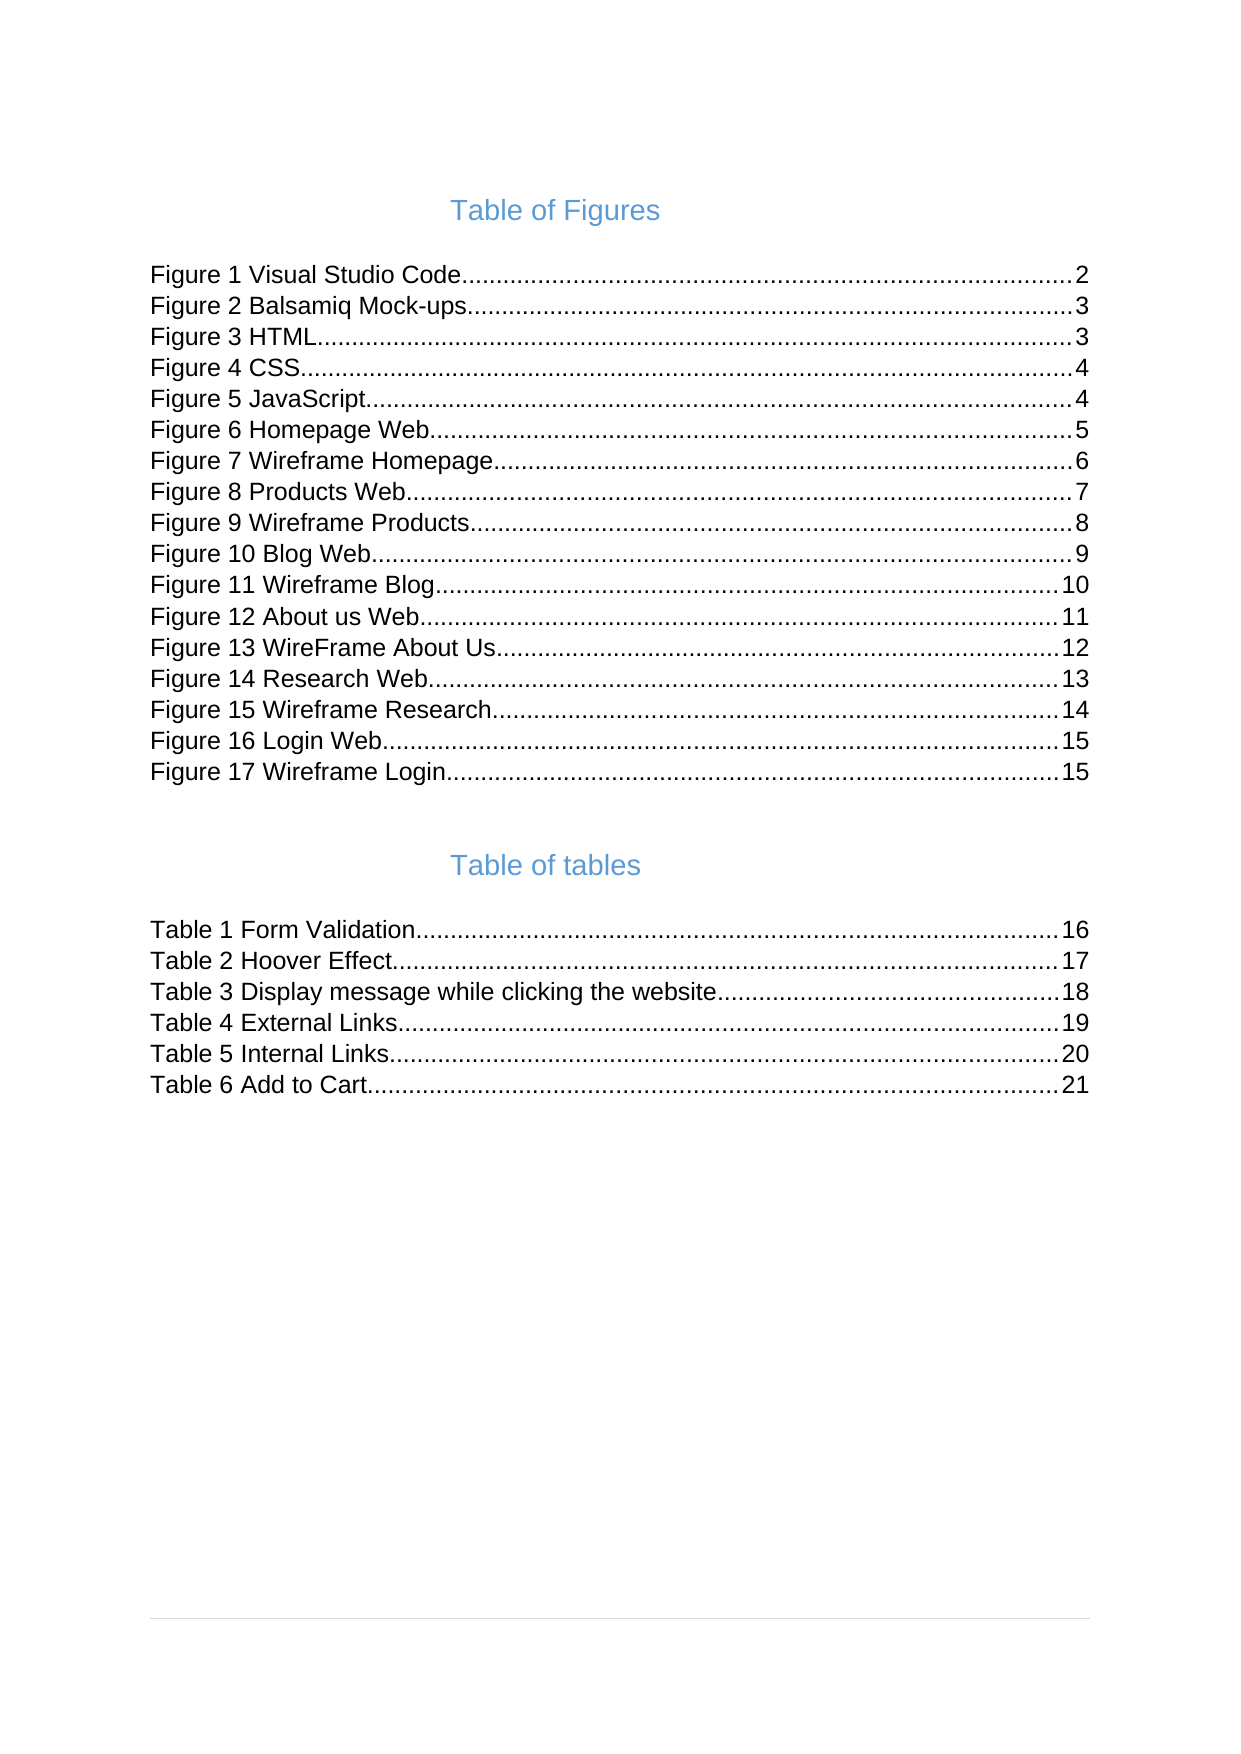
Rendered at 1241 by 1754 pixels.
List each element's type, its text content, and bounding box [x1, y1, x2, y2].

text Table 1 Form Validation 16 [150, 914, 1090, 943]
text Table of tables [450, 848, 1090, 881]
text Figure 8 Products Web 7 [150, 477, 1090, 506]
text Figure 2 Balsamiq Mock-ups 3 [150, 291, 1090, 320]
text Figure 14 Research Web 13 [150, 664, 1090, 692]
text Figure 5 JavaScript 4 [150, 384, 1090, 413]
text Table 6 Add to Cart 21 [150, 1070, 1090, 1098]
text Figure 4 CSS 4 [150, 353, 1090, 382]
text Figure 16 Login Web 15 [150, 726, 1090, 754]
text Figure 15 Wireframe Research 14 [150, 695, 1090, 723]
text Figure 1 Visual Studio Code 2 [150, 260, 1090, 289]
text Figure 10 Blog Web 9 [150, 539, 1090, 568]
text Table 2 Hoover Effect 17 [150, 946, 1090, 974]
text Figure 9 Wireframe Products 8 [150, 508, 1090, 537]
text Figure 7 Wireframe Homepage 6 [150, 446, 1090, 475]
text Figure 11 Wireframe Blog 10 [150, 571, 1090, 599]
text Figure 12 About us Web 11 [150, 602, 1090, 630]
text Figure 13 WireFrame About Us 12 [150, 633, 1090, 661]
text Table 4 External Links 19 [150, 1008, 1090, 1036]
text Figure 17 Wireframe Login 15 [150, 757, 1090, 786]
text Table 5 Internal Links 20 [150, 1039, 1090, 1067]
text Table of Figures [450, 193, 1090, 227]
text Table 3 Display message while clicking the website 18 [150, 977, 1090, 1005]
text Figure 6 Homepage Web 5 [150, 415, 1090, 444]
text Figure 3 HTML 3 [150, 322, 1090, 351]
